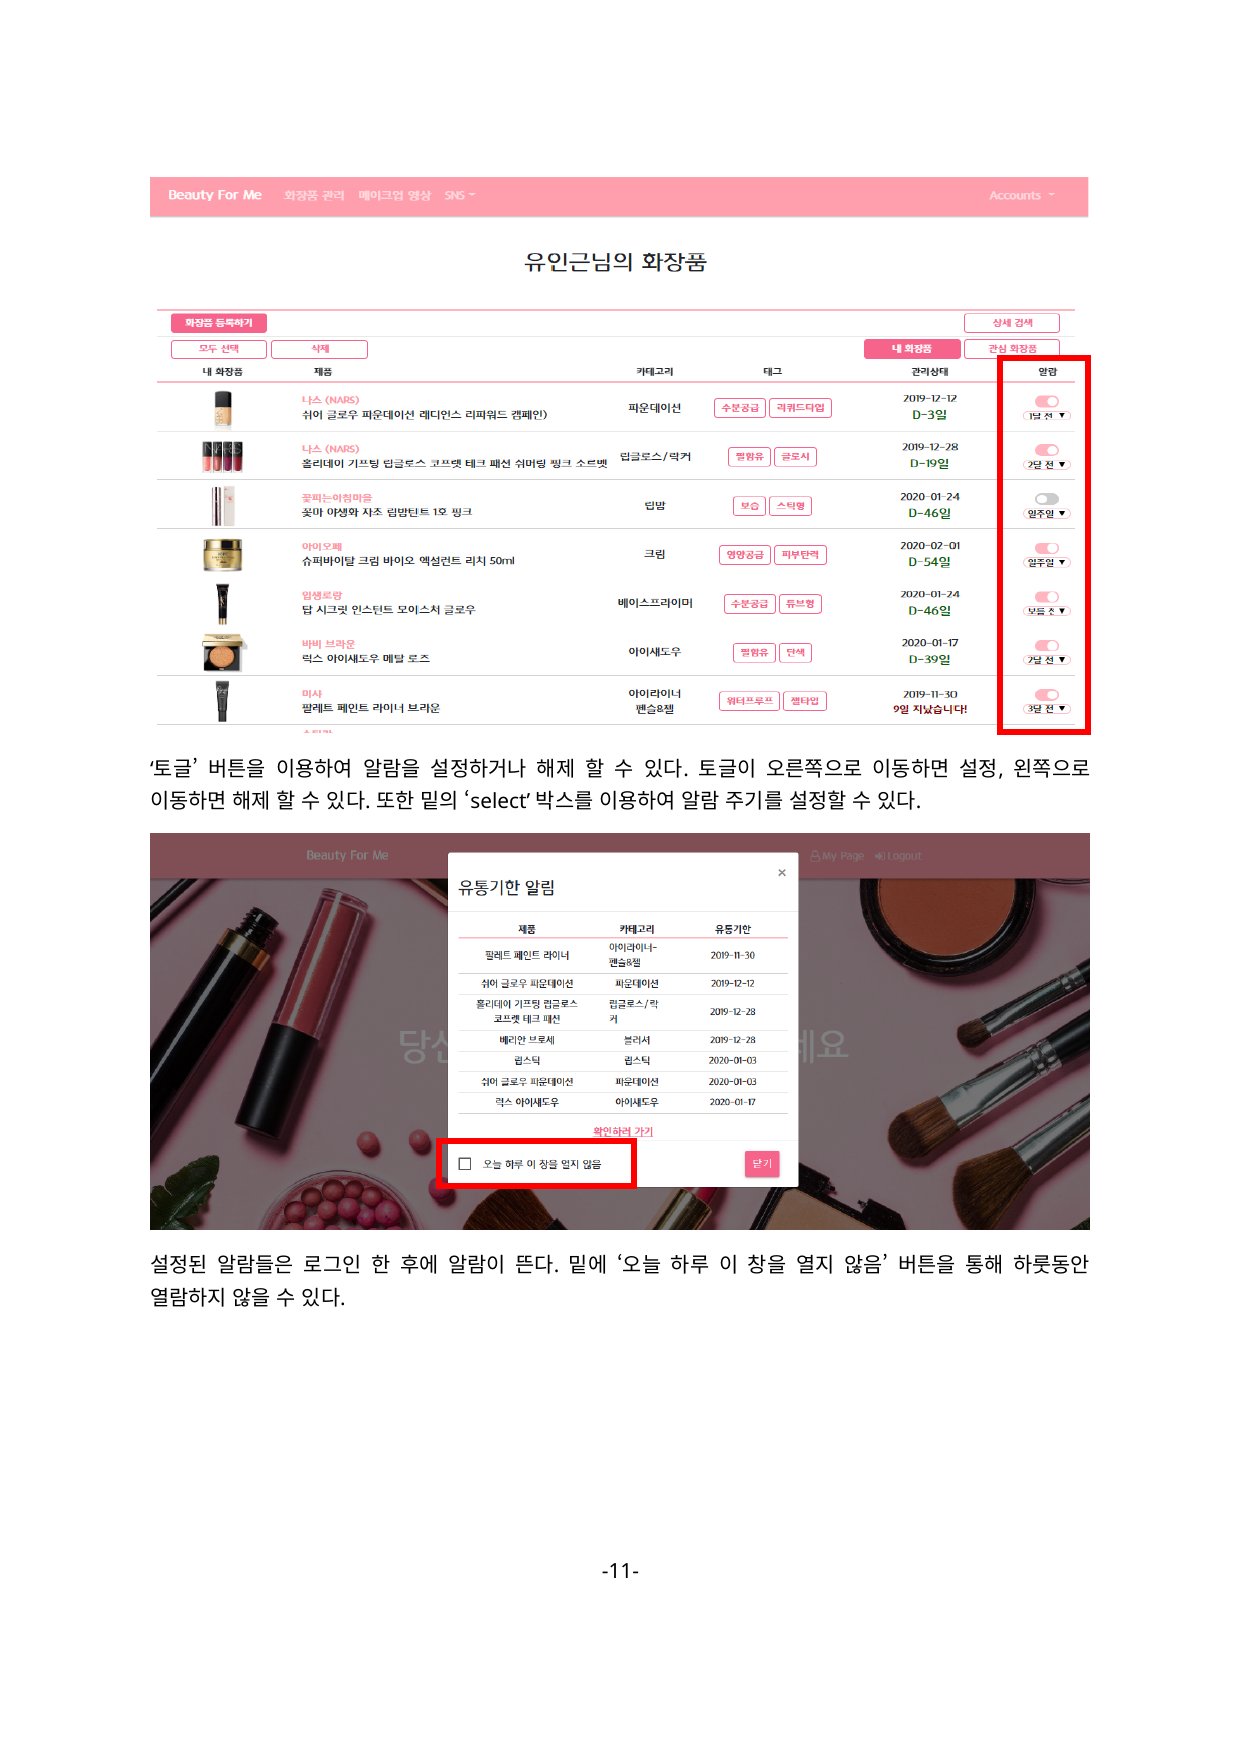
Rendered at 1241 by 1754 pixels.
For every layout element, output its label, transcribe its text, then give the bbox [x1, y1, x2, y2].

picture [150, 833, 1090, 1230]
picture [1003, 361, 1085, 729]
text 설정된 알람들은 로그인 한 후에 알람이 뜬다. 밑에 ‘오늘 하루 이 창을 열지 않음’ 버튼을 통해 하룻동안 열람하지 않을 수 있다. [150, 1249, 1090, 1312]
picture [150, 177, 1089, 733]
text ‘토글’ 버튼을 이용하여 알람을 설정하거나 해제 할 수 있다. 토글이 오른쪽으로 이동하면 설정, 왼쪽으로 이동하면 해제 할 수 있다. 또한 밑의 ‘select’ 박스를 이용하여 알람 주기를 설정할 수 있다. [150, 752, 1090, 815]
